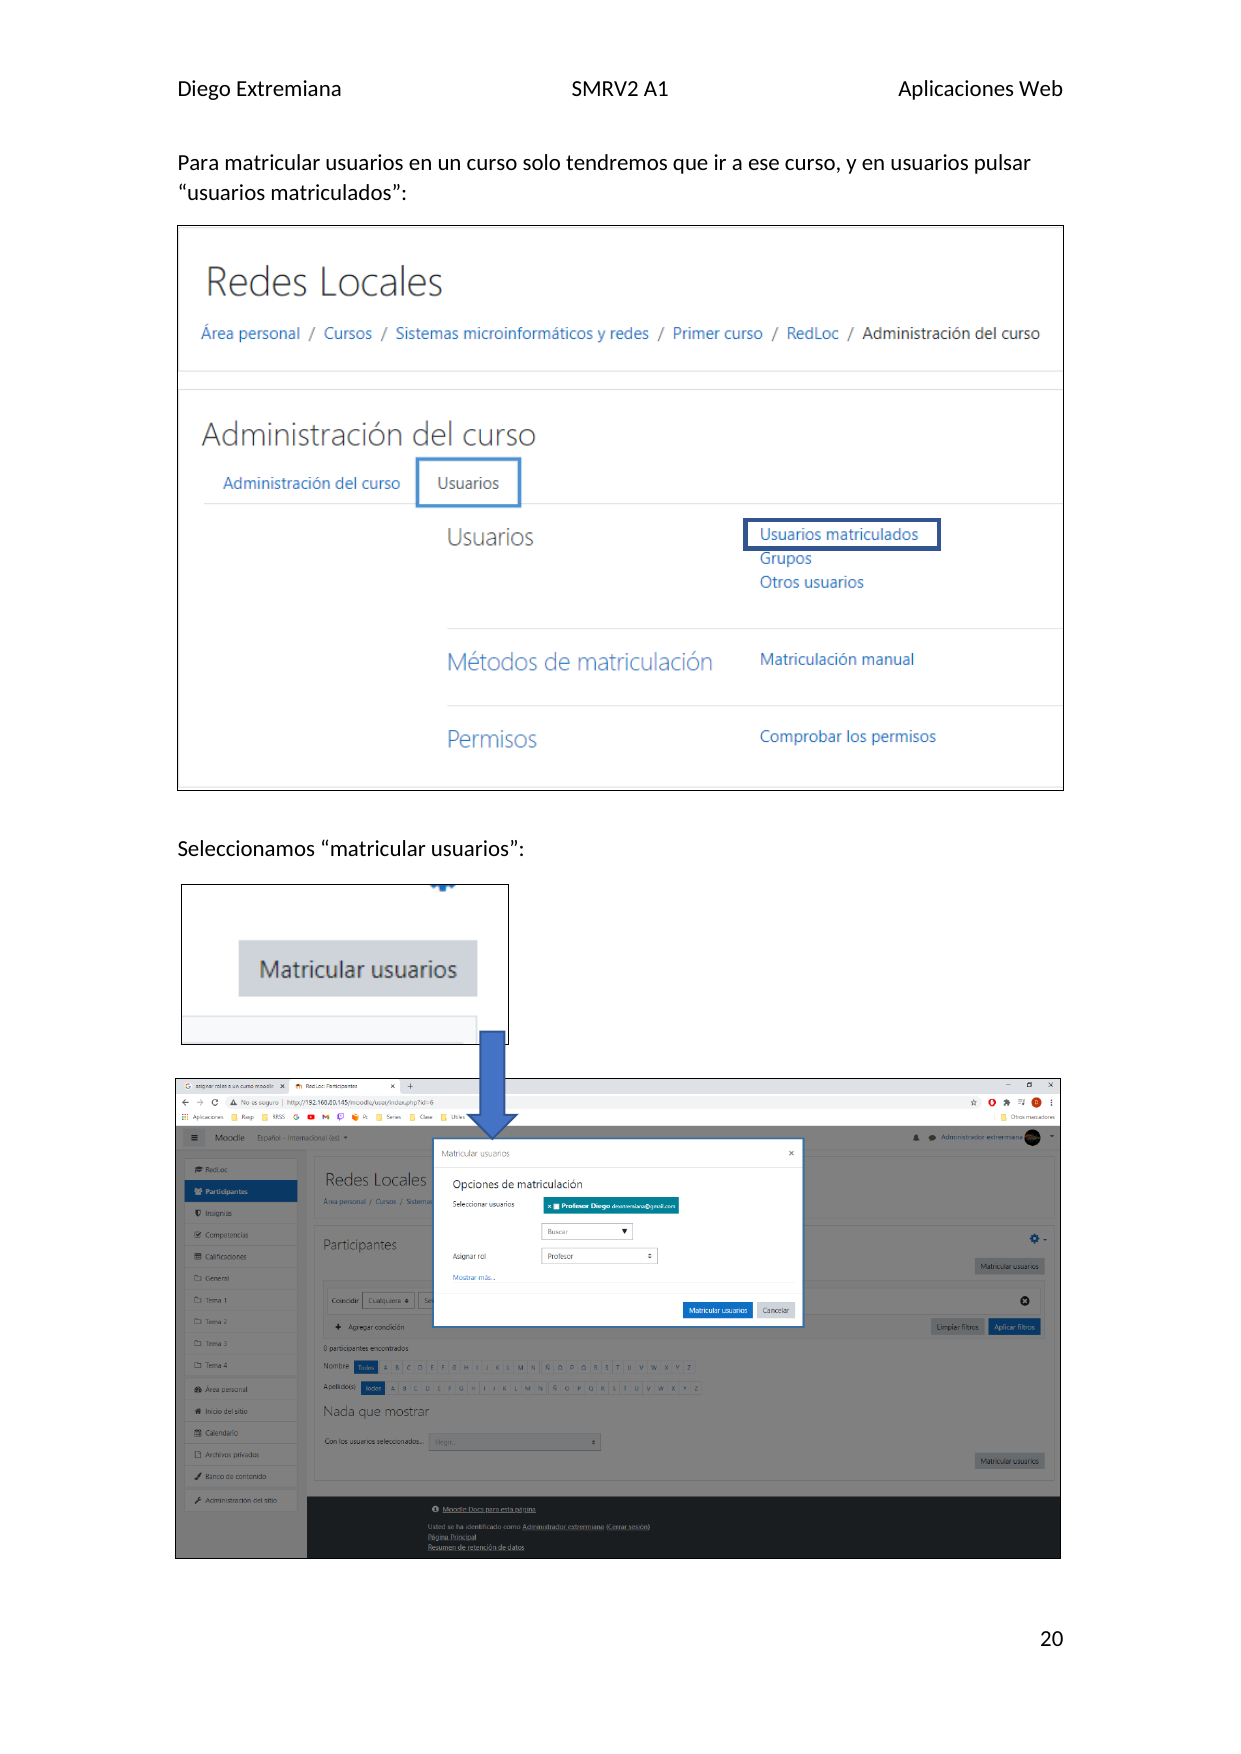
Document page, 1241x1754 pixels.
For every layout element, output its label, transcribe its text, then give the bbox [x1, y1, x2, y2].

picture [176, 1079, 1060, 1558]
picture [182, 885, 508, 1044]
text Seleccionamos “matricular usuarios”: [177, 834, 1063, 862]
text Para matricular usuarios en un curso solo tendremos que ir a ese curso, y en usuarios pulsar “usuarios matriculados”: [177, 148, 1063, 206]
picture [178, 226, 1063, 790]
